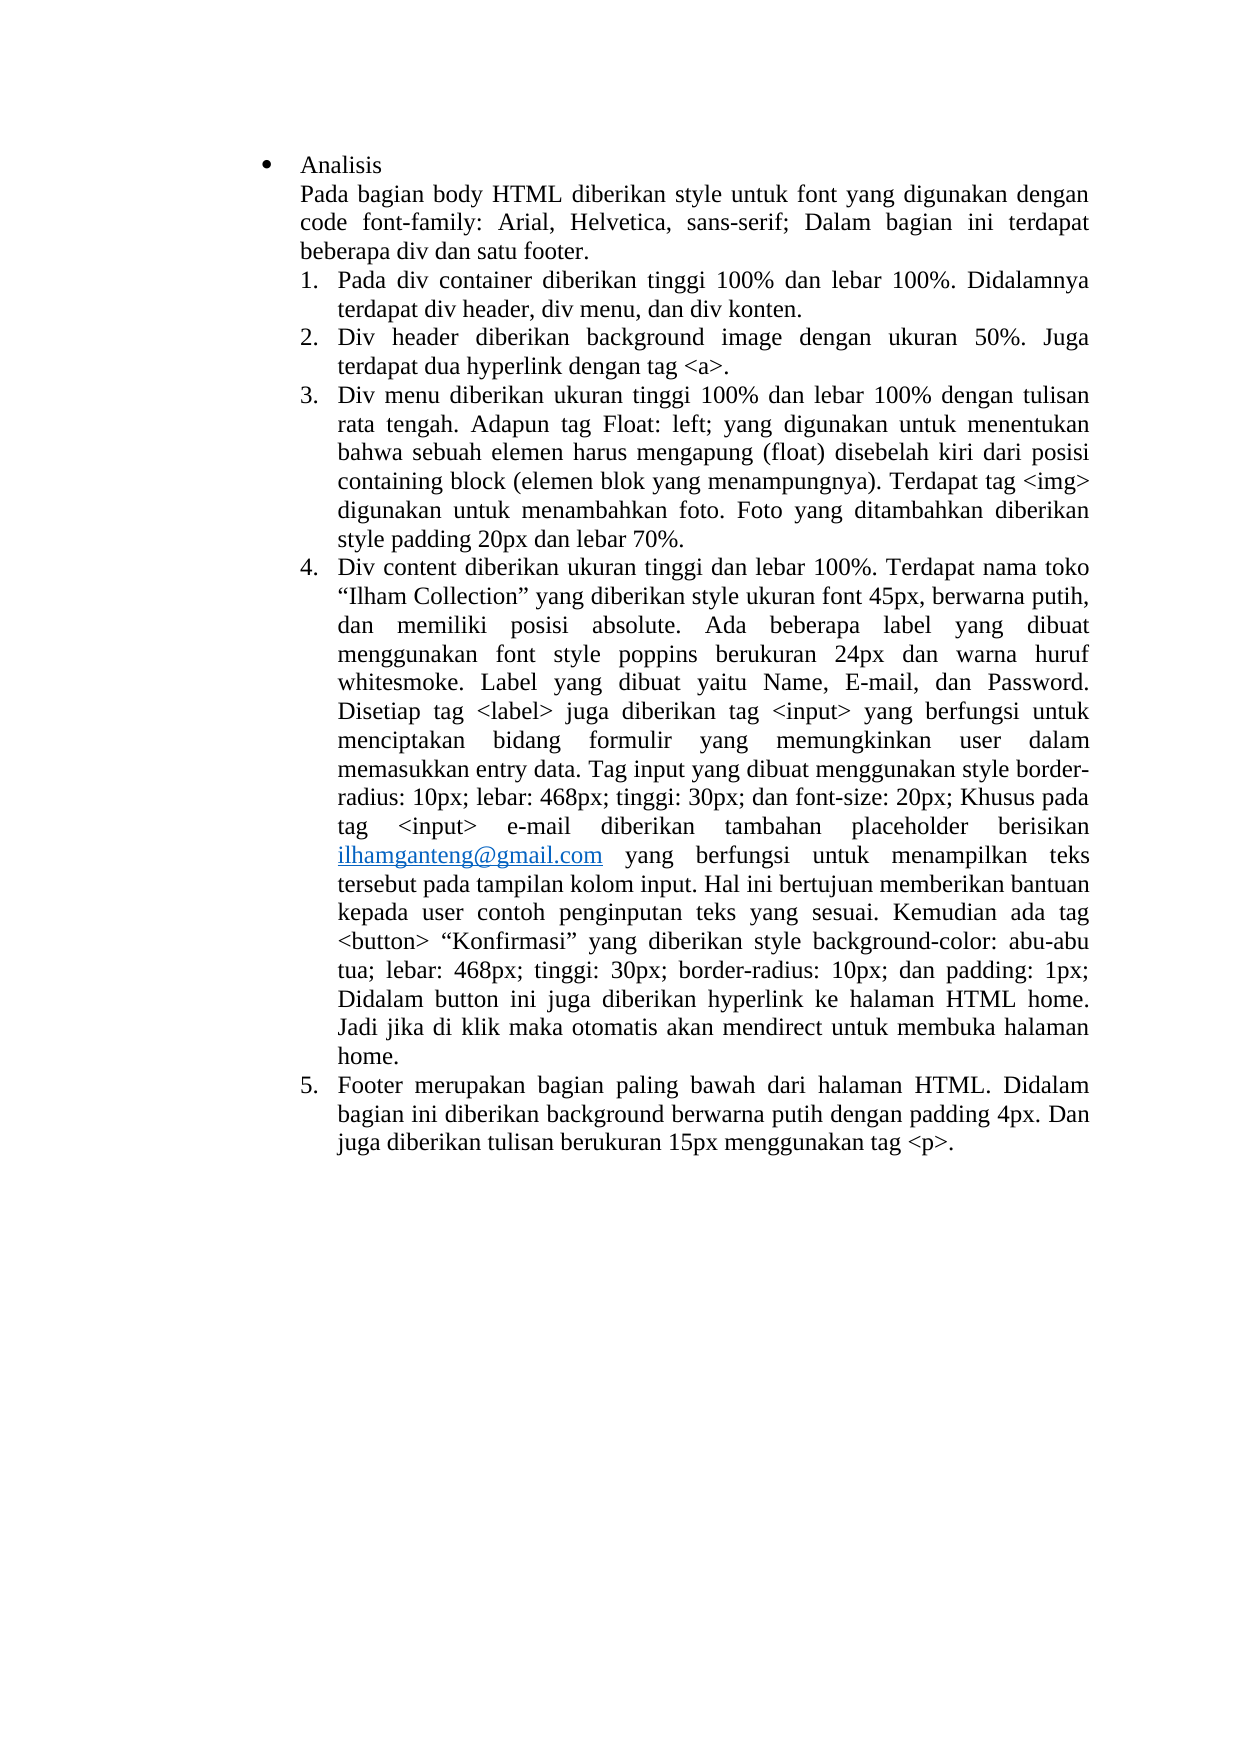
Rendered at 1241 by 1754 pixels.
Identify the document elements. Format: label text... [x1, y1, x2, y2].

list Pada div container diberikan tinggi 100% dan lebar 100%. Didalamnya terdapat div header, div menu, dan div konten. [300, 265, 1090, 322]
list Div menu diberikan ukuran tinggi 100% dan lebar 100% dengan tulisan rata tengah. Adapun tag Float: left; yang digunakan untuk menentukan bahwa sebuah elemen harus mengapung (float) disebelah kiri dari posisi containing block (elemen blok yang menampungnya). Terdapat tag <img> digunakan untuk menambahkan foto. Foto yang ditambahkan diberikan style padding 20px dan lebar 70%. [300, 380, 1090, 552]
list Div header diberikan background image dengan ukuran 50%. Juga terdapat dua hyperlink dengan tag <a>. [300, 322, 1090, 380]
list Analisis [262, 150, 1090, 179]
list Div content diberikan ukuran tinggi dan lebar 100%. Terdapat nama toko “Ilham Collection” yang diberikan style ukuran font 45px, berwarna putih, dan memiliki posisi absolute. Ada beberapa label yang dibuat menggunakan font style poppins berukuran 24px dan warna huruf whitesmoke. Label yang dibuat yaitu Name, E-mail, dan Password. Disetiap tag <label> juga diberikan tag <input> yang berfungsi untuk menciptakan bidang formulir yang memungkinkan user dalam memasukkan entry data. Tag input yang dibuat menggunakan style border-radius: 10px; lebar: 468px; tinggi: 30px; dan font-size: 20px; Khusus pada tag <input> e-mail diberikan tambahan placeholder berisikan ilhamganteng@gmail.com yang berfungsi untuk menampilkan teks tersebut pada tampilan kolom input. Hal ini bertujuan memberikan bantuan kepada user contoh penginputan teks yang sesuai. Kemudian ada tag <button> “Konfirmasi” yang diberikan style background-color: abu-abu tua; lebar: 468px; tinggi: 30px; border-radius: 10px; dan padding: 1px; Didalam button ini juga diberikan hyperlink ke halaman HTML home. Jadi jika di klik maka otomatis akan mendirect untuk membuka halaman home. [300, 552, 1090, 1070]
list Footer merupakan bagian paling bawah dari halaman HTML. Didalam bagian ini diberikan background berwarna putih dengan padding 4px. Dan juga diberikan tulisan berukuran 15px menggunakan tag <p>. [300, 1070, 1090, 1156]
list Pada bagian body HTML diberikan style untuk font yang digunakan dengan code font-family: Arial, Helvetica, sans-serif; Dalam bagian ini terdapat beberapa div dan satu footer. [300, 179, 1090, 265]
